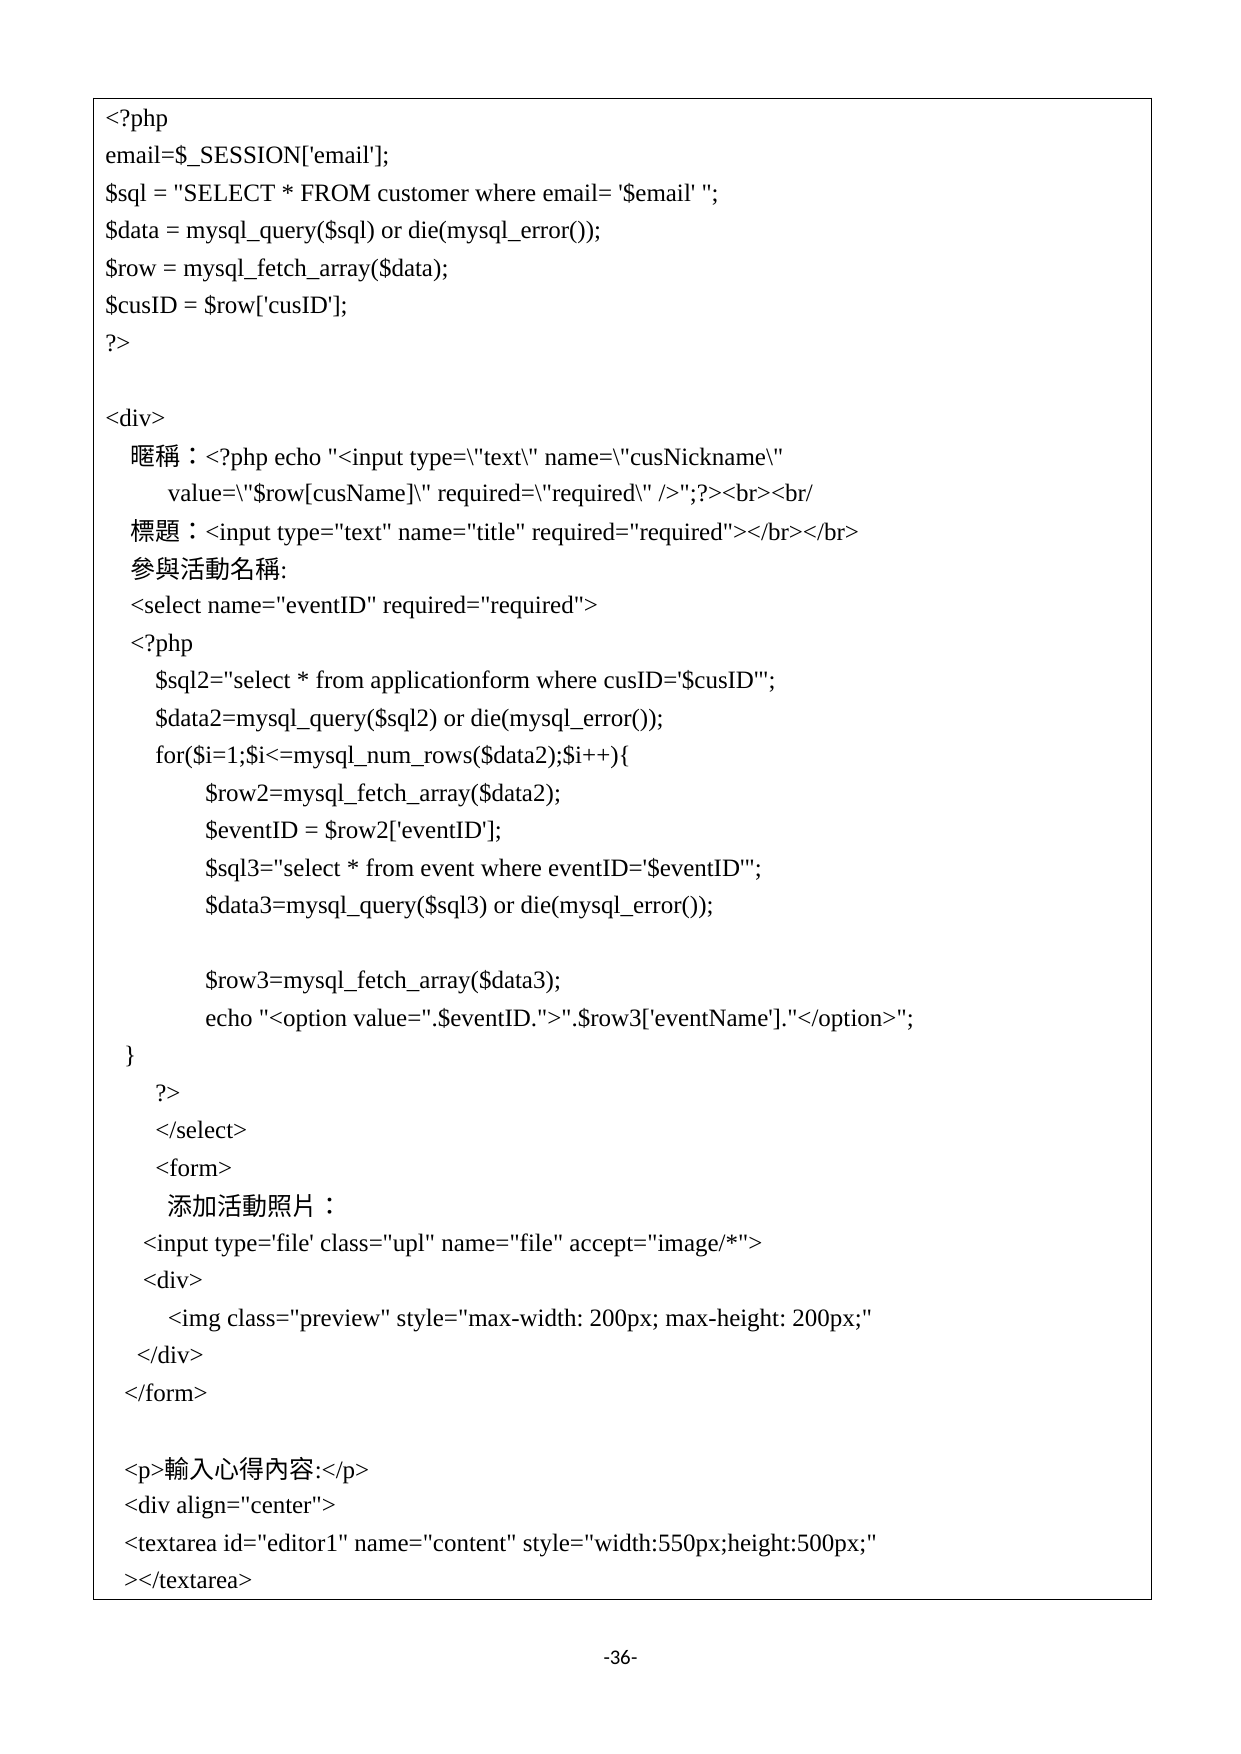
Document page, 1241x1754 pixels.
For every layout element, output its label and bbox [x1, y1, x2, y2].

table_cell [94, 99, 1151, 1599]
